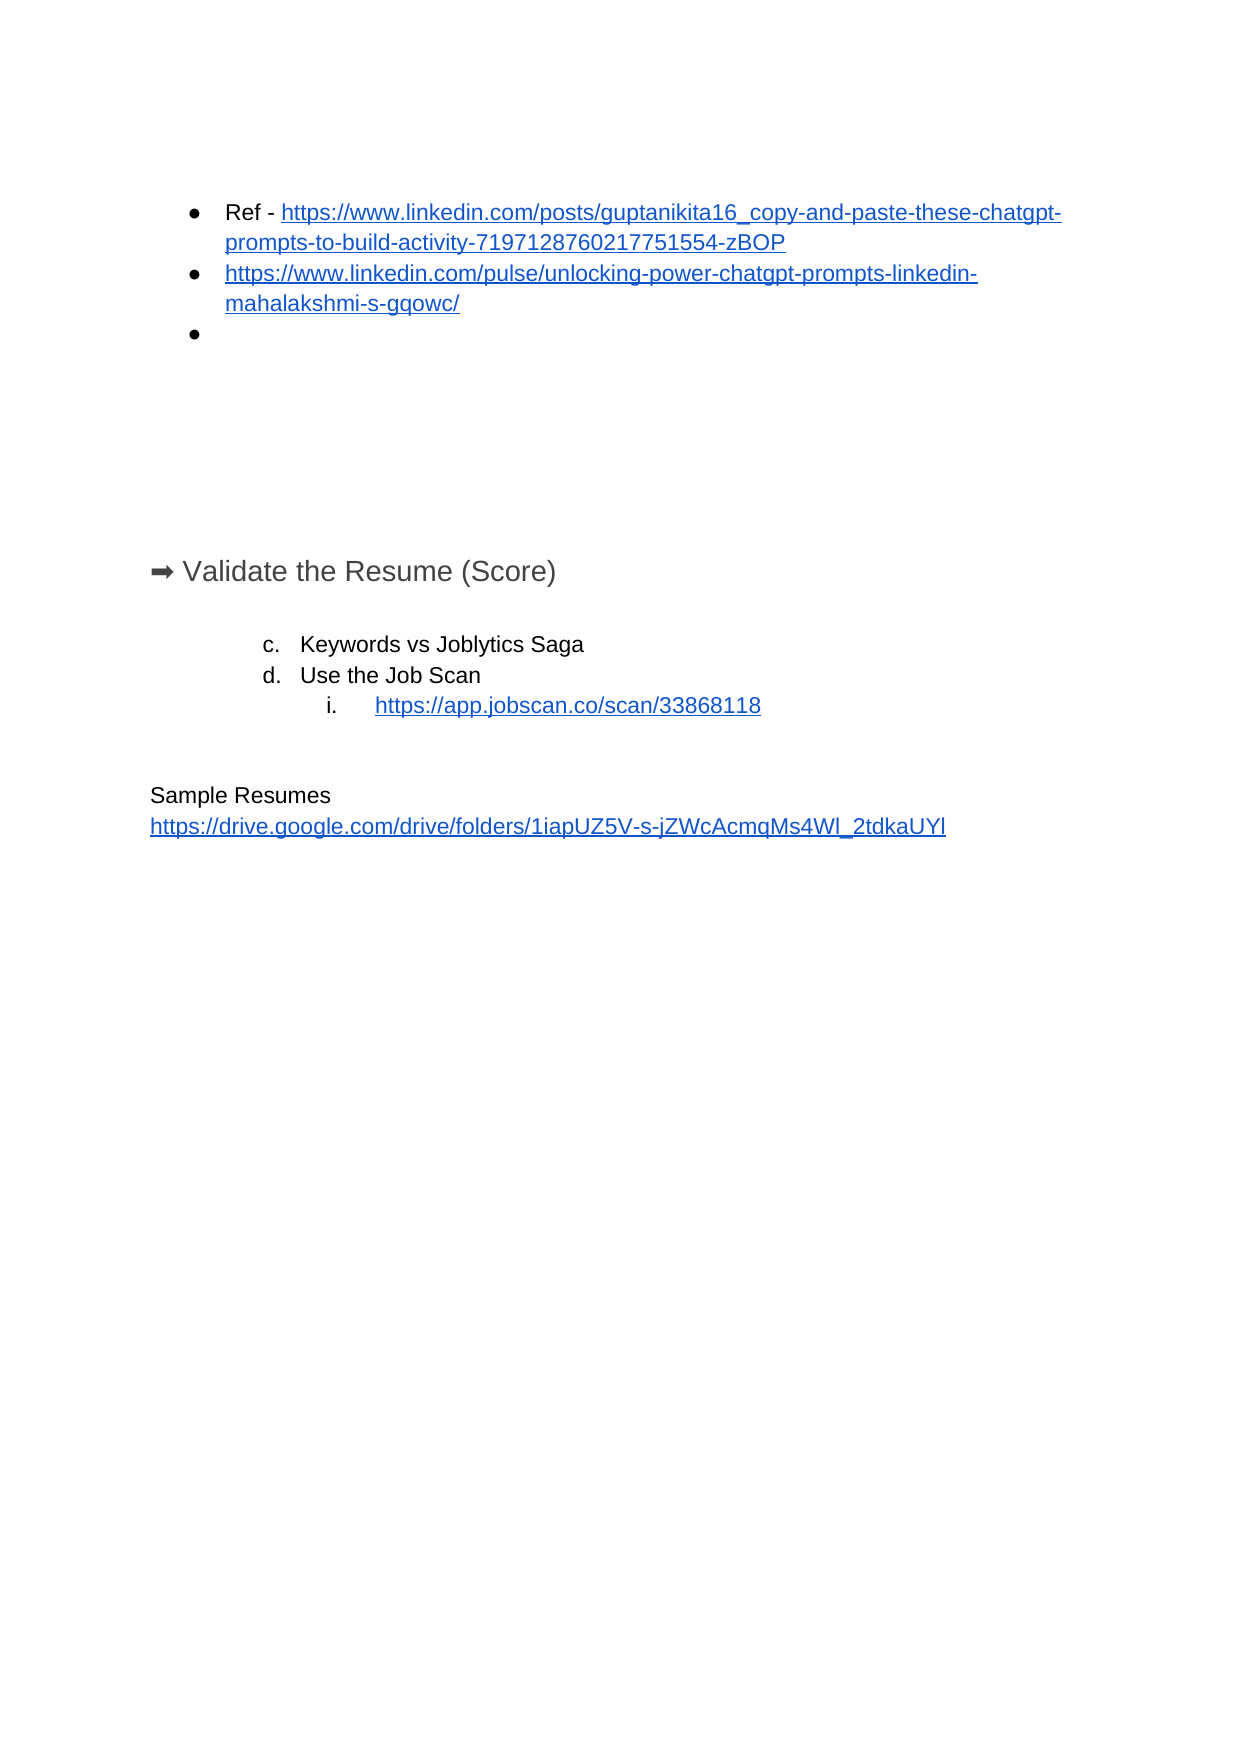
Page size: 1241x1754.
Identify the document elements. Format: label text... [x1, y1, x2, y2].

subtitle ➡️ Validate the Resume (Score) [150, 554, 1090, 588]
list Use the Job Scan [262, 662, 1090, 688]
list https://app.jobscan.co/scan/33868118 [337, 692, 1090, 718]
list Ref - https://www.linkedin.com/posts/guptanikita16_copy-and-paste-these-chatgpt-prompts-to-build-activity-7197128760217751554-zBOP [187, 199, 1090, 256]
text https://drive.google.com/drive/folders/1iapUZ5V-s-jZWcAcmqMs4Wl_2tdkaUYl [150, 813, 1090, 839]
list https://www.linkedin.com/pulse/unlocking-power-chatgpt-prompts-linkedin-mahalakshmi-s-gqowc/ [187, 259, 1090, 316]
list Keywords vs Joblytics Saga [262, 631, 1090, 658]
text Sample Resumes [150, 782, 1090, 809]
